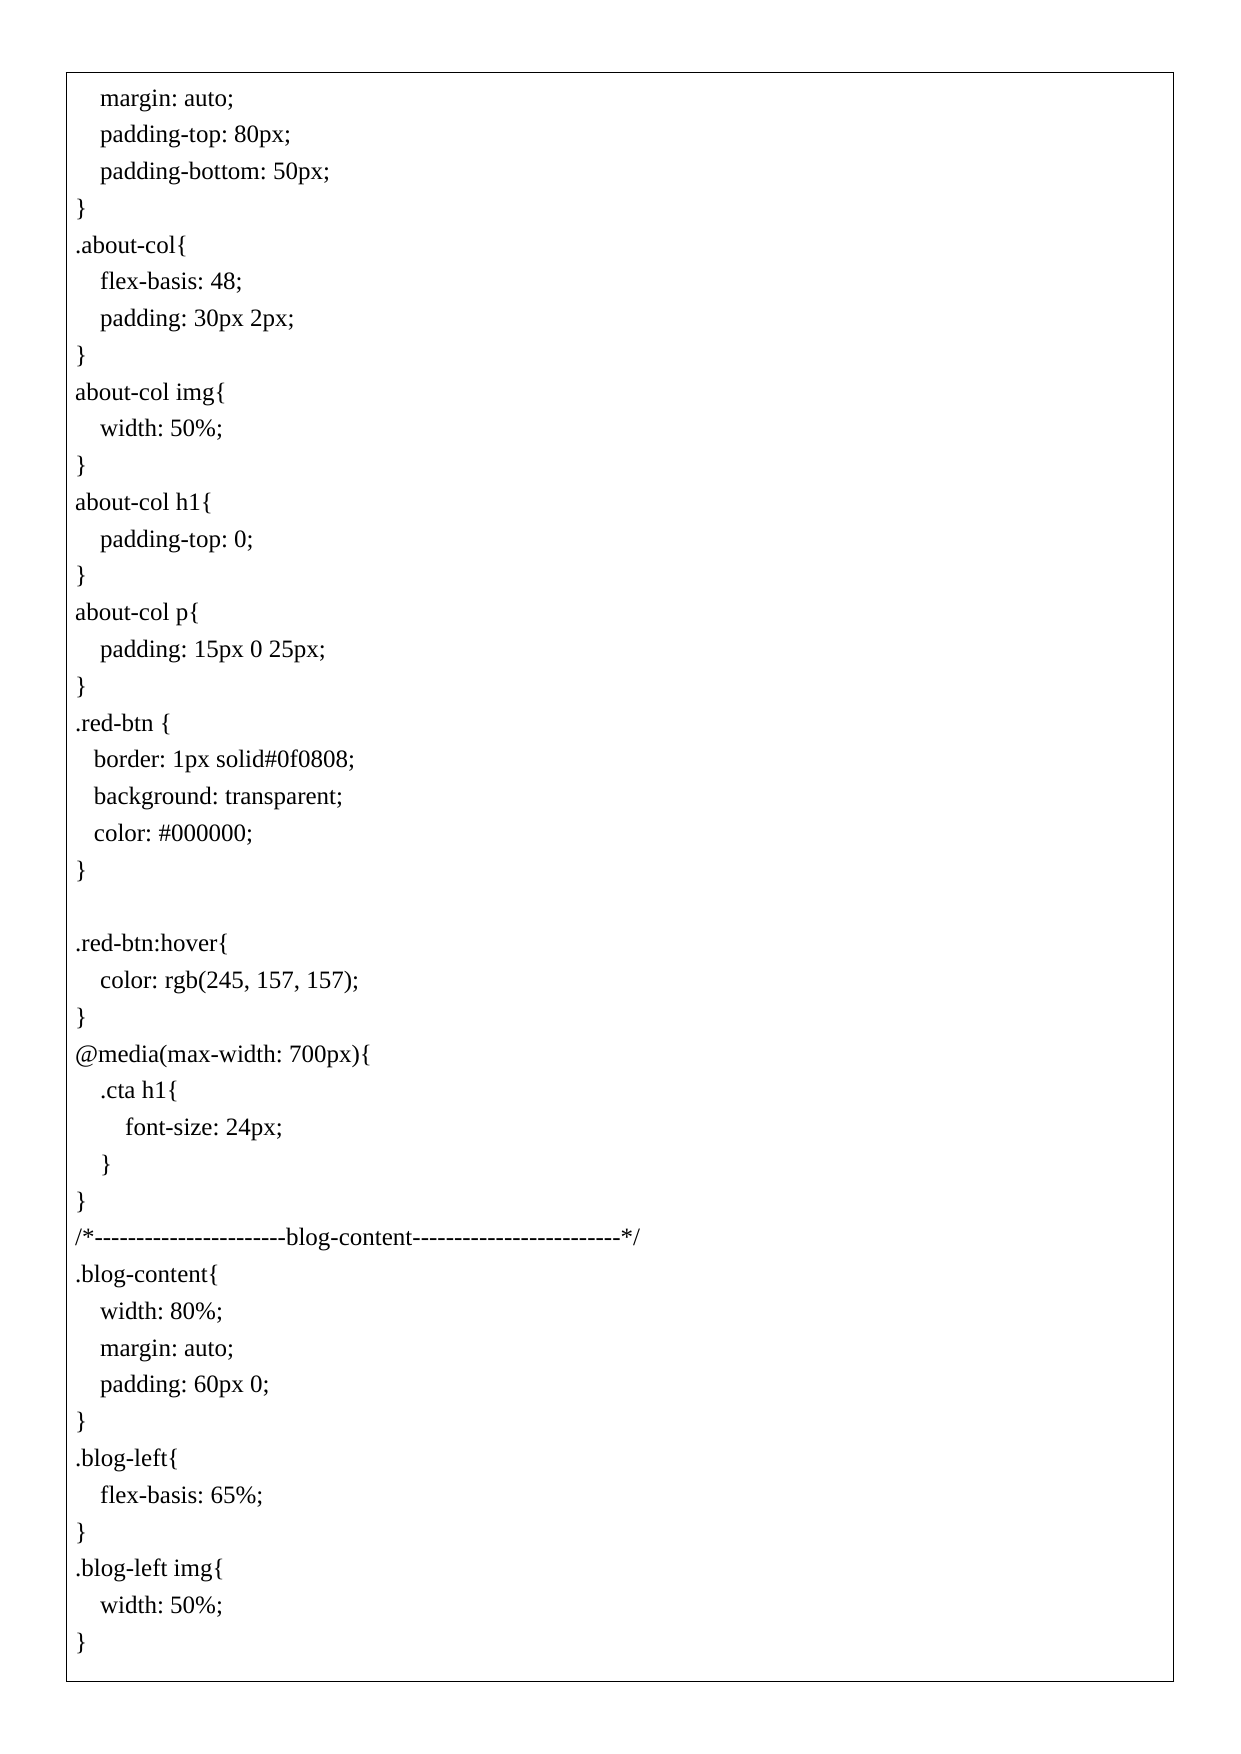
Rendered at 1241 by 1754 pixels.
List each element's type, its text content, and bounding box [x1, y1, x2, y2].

text border: 1px solid#0f0808; [75, 743, 1165, 775]
text margin: auto; [75, 81, 1165, 113]
text width: 80%; [75, 1294, 1165, 1327]
text color: rgb(245, 157, 157); [75, 963, 1165, 996]
text width: 50%; [75, 412, 1165, 444]
text /*-----------------------blog-content-------------------------*/ [75, 1221, 1165, 1253]
text about-col img{ [75, 375, 1165, 407]
text } [75, 1000, 1165, 1032]
text } [75, 1404, 1165, 1437]
text } [75, 669, 1165, 702]
text flex-basis: 65%; [75, 1478, 1165, 1511]
text } [75, 338, 1165, 371]
text } [75, 1147, 1165, 1179]
text color: #000000; [75, 816, 1165, 849]
text .blog-left{ [75, 1441, 1165, 1474]
text padding-top: 80px; [75, 117, 1165, 150]
text } [75, 191, 1165, 223]
text padding: 60px 0; [75, 1368, 1165, 1400]
text } [75, 448, 1165, 481]
text .cta h1{ [75, 1073, 1165, 1106]
text } [75, 1515, 1165, 1547]
text .blog-content{ [75, 1257, 1165, 1290]
text width: 50%; [75, 1588, 1165, 1621]
text font-size: 24px; [75, 1110, 1165, 1143]
text .red-btn { [75, 706, 1165, 738]
text } [75, 1625, 1165, 1658]
text } [75, 1184, 1165, 1216]
text about-col p{ [75, 596, 1165, 628]
text background: transparent; [75, 779, 1165, 812]
text flex-basis: 48; [75, 264, 1165, 297]
text .about-col{ [75, 228, 1165, 260]
text margin: auto; [75, 1331, 1165, 1363]
text } [75, 559, 1165, 591]
text padding-top: 0; [75, 522, 1165, 554]
text padding: 15px 0 25px; [75, 632, 1165, 665]
text } [75, 853, 1165, 885]
text @media(max-width: 700px){ [75, 1037, 1165, 1069]
text padding: 30px 2px; [75, 301, 1165, 334]
text .blog-left img{ [75, 1552, 1165, 1584]
text .red-btn:hover{ [75, 926, 1165, 959]
text padding-bottom: 50px; [75, 154, 1165, 187]
text about-col h1{ [75, 485, 1165, 518]
